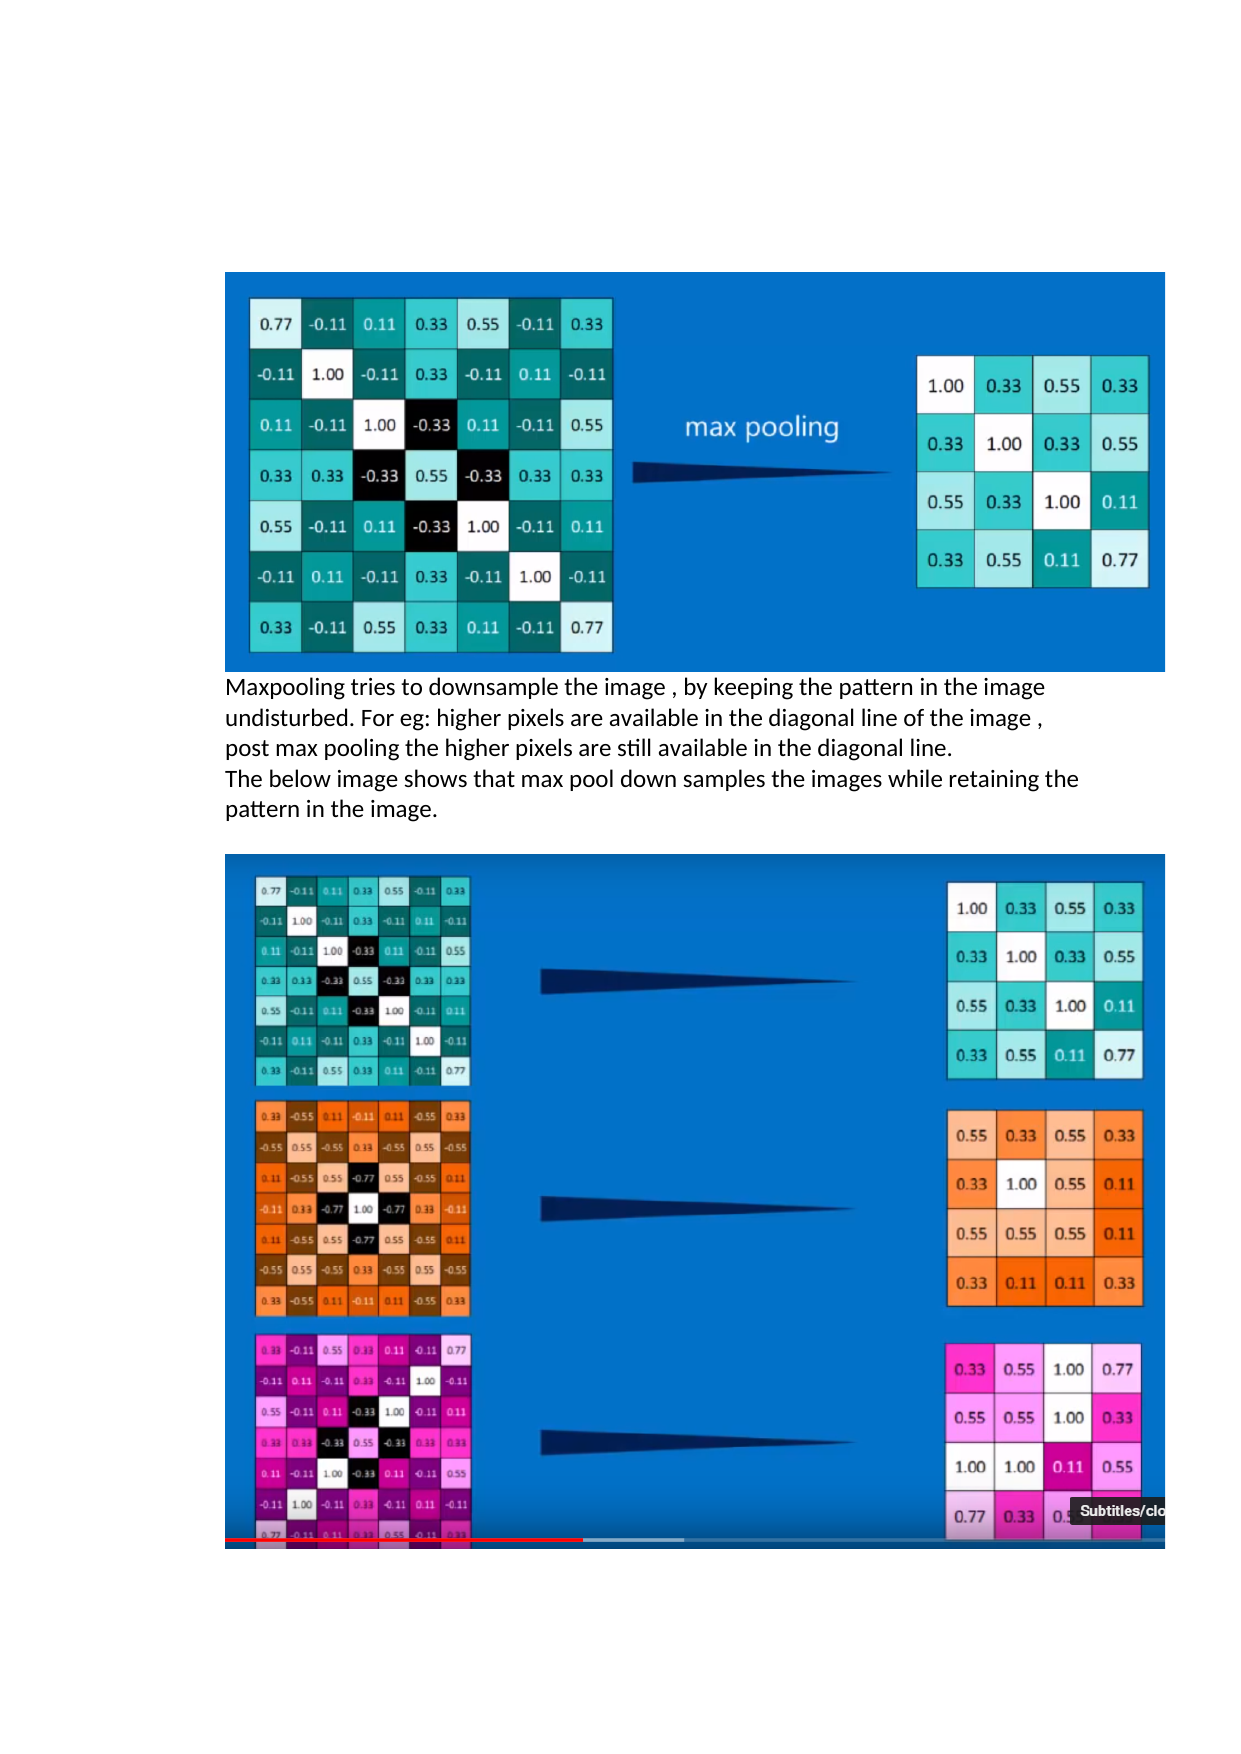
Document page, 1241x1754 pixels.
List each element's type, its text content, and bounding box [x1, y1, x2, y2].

picture [225, 854, 1166, 1549]
picture [225, 272, 1166, 672]
text Maxpooling tries to downsample the image , by keeping the pattern in the image undisturbed. For eg: higher pixels are available in the diagonal line of the image , post max pooling the higher pixels are still available in the diagonal line. [225, 672, 1090, 763]
text The below image shows that max pool down samples the images while retaining the pattern in the image. [225, 763, 1090, 824]
